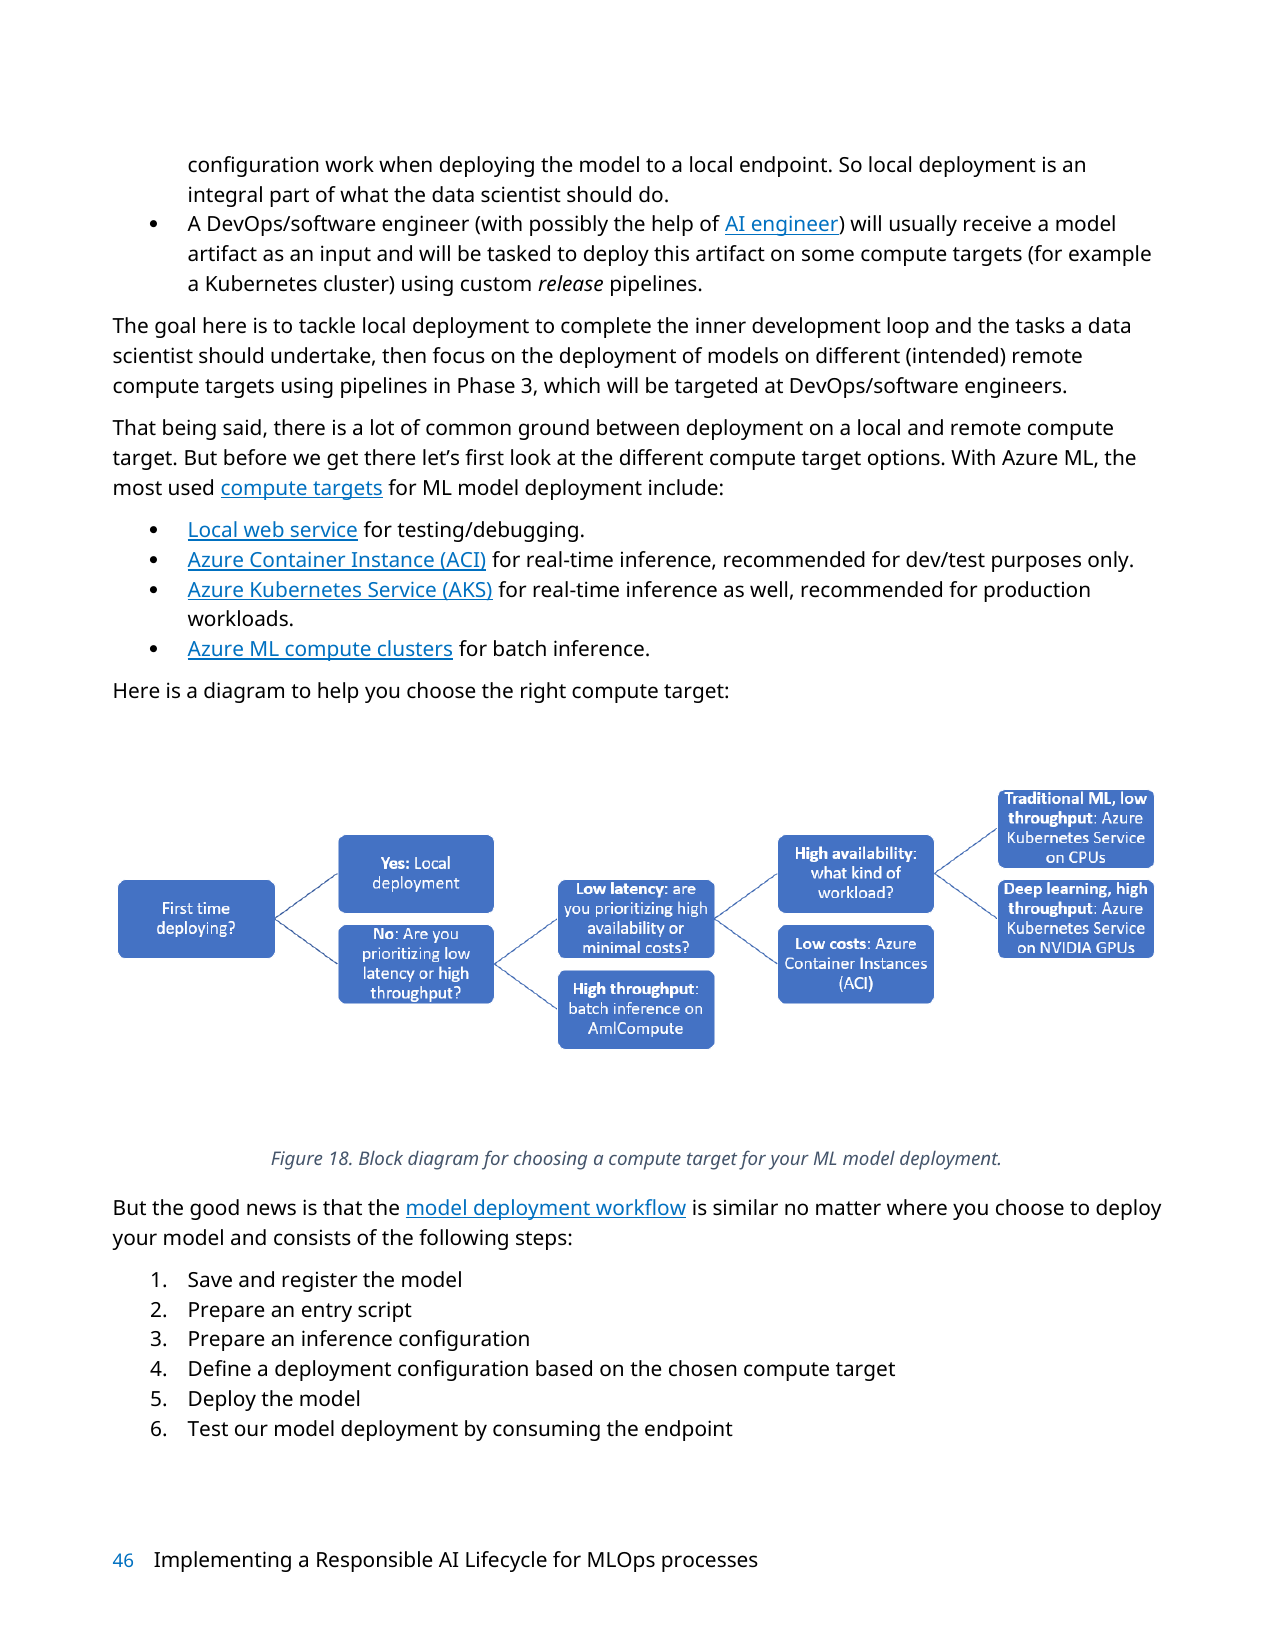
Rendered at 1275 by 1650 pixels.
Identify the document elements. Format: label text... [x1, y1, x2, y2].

list Prepare an entry script [150, 1295, 1162, 1323]
list Azure ML compute clusters for batch inference. [150, 634, 1162, 663]
list Prepare an inference configuration [150, 1324, 1162, 1353]
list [150, 150, 1162, 208]
text That being said, there is a lot of common ground between deployment on a local and remote compute target. But before we get there let’s first look at the different compute target options. With Azure ML, the most used compute targets for ML model deployment include: [112, 413, 1162, 501]
list Deploy the model [150, 1384, 1162, 1413]
picture [112, 718, 1163, 1132]
text The goal here is to tackle local deployment to complete the inner development loop and the tasks a data scientist should undertake, then focus on the deployment of models on different (intended) remote compute targets using pipelines in Phase 3, which will be targeted at DevOps/software engineers. [112, 311, 1162, 399]
list A DevOps/software engineer (with possibly the help of AI engineer) will usually receive a model artifact as an input and will be tasked to deploy this artifact on some compute targets (for example a Kubernetes cluster) using custom release pipelines. [150, 209, 1162, 298]
list Azure Container Instance (ACI) for real-time inference, recommended for dev/test purposes only. [150, 545, 1162, 573]
list Test our model deployment by consuming the endpoint [150, 1414, 1162, 1442]
list Save and register the model [150, 1265, 1162, 1293]
text But the good news is that the model deployment workflow is similar no matter where you choose to deploy your model and consists of the following steps: [112, 1193, 1162, 1251]
text Here is a diagram to help you choose the right compute target: [112, 677, 1162, 705]
list Define a deployment configuration based on the chosen compute target [150, 1354, 1162, 1383]
list Local web service for testing/debugging. [150, 515, 1162, 544]
list Azure Kubernetes Service (AKS) for real-time inference as well, recommended for production workloads. [150, 575, 1162, 633]
